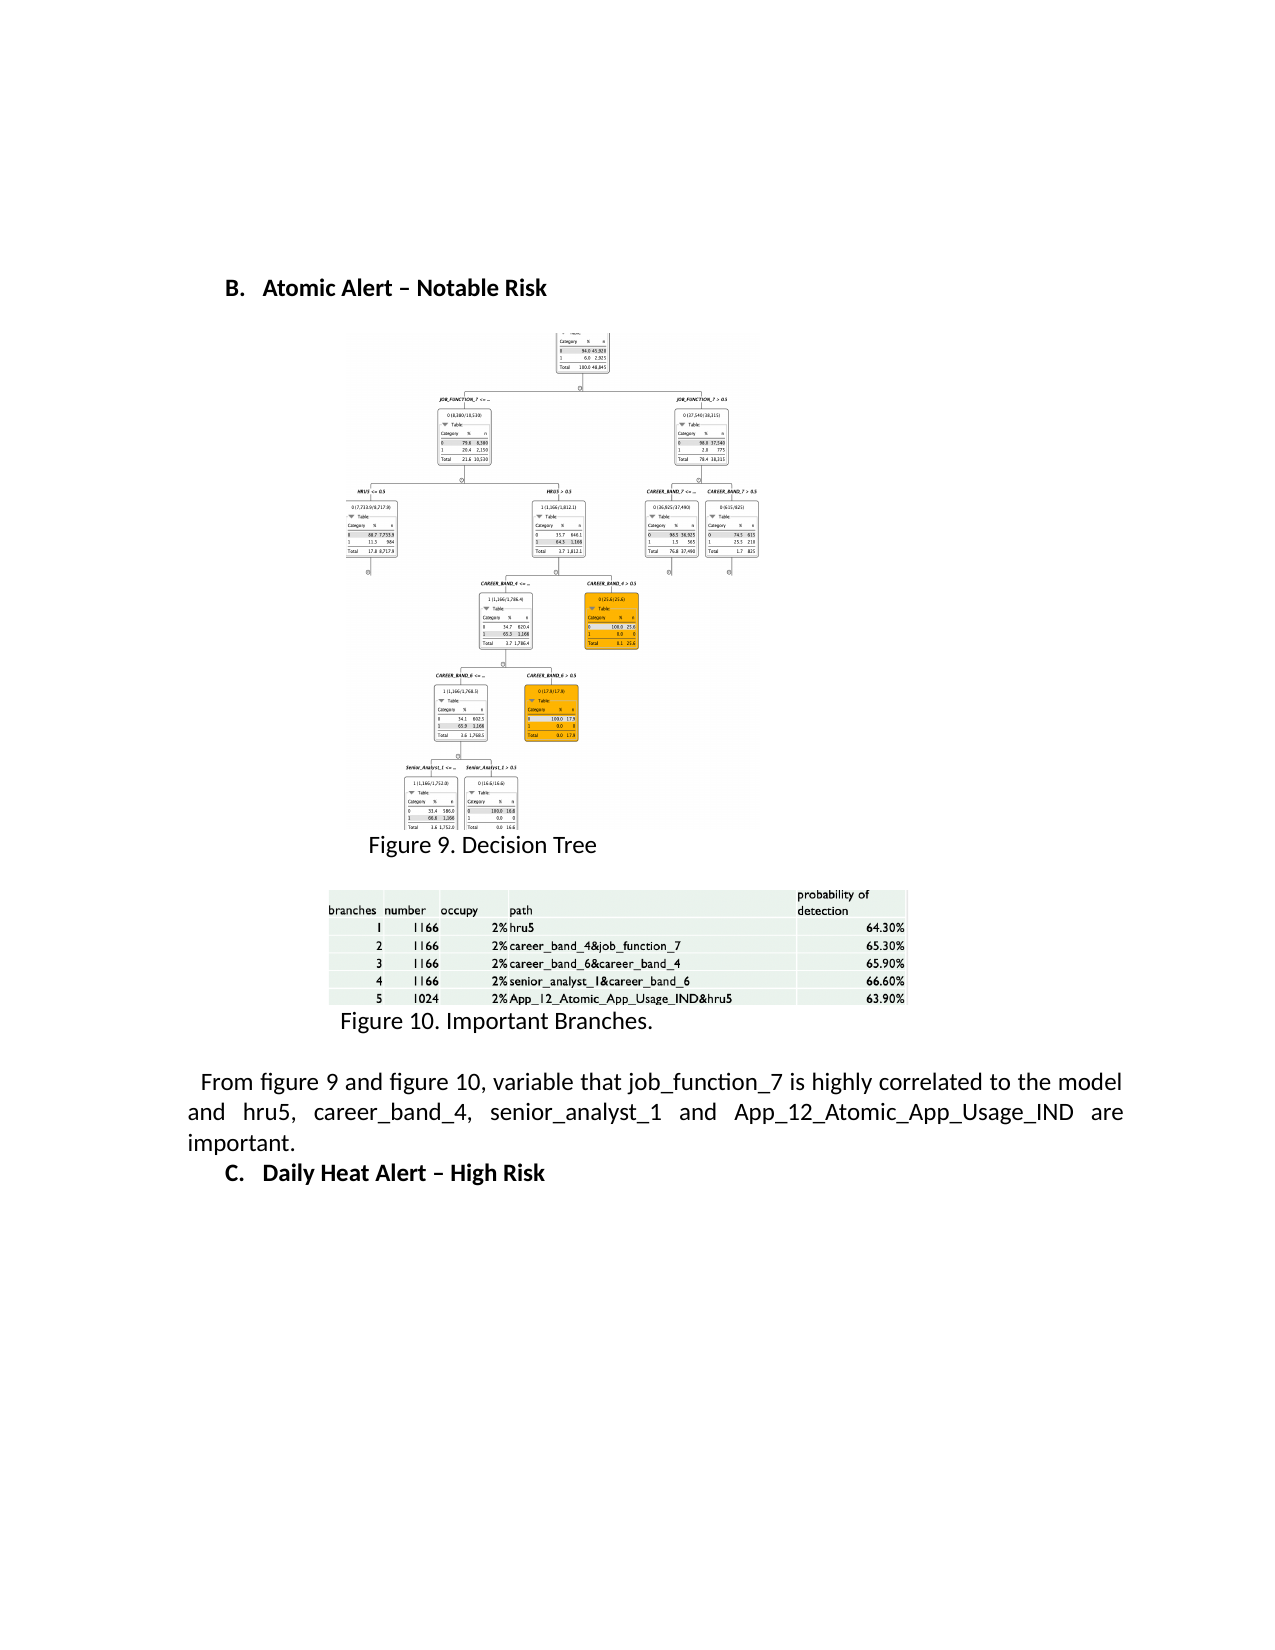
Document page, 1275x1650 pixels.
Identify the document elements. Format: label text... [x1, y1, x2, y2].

picture [328, 890, 909, 1005]
title From figure 9 and figure 10, variable that job_function_7 is highly correlated to the model and hru5, career_band_4, senior_analyst_1 and App_12_Atomic_App_Usage_IND are important. [187, 1066, 1125, 1157]
title Atomic Alert – Notable Risk [225, 272, 1125, 303]
title Figure 9. Decision Tree [187, 829, 1125, 860]
picture [346, 333, 760, 830]
title Figure 10. Important Branches. [187, 1005, 1125, 1035]
title Daily Heat Alert – High Risk [225, 1157, 1125, 1188]
